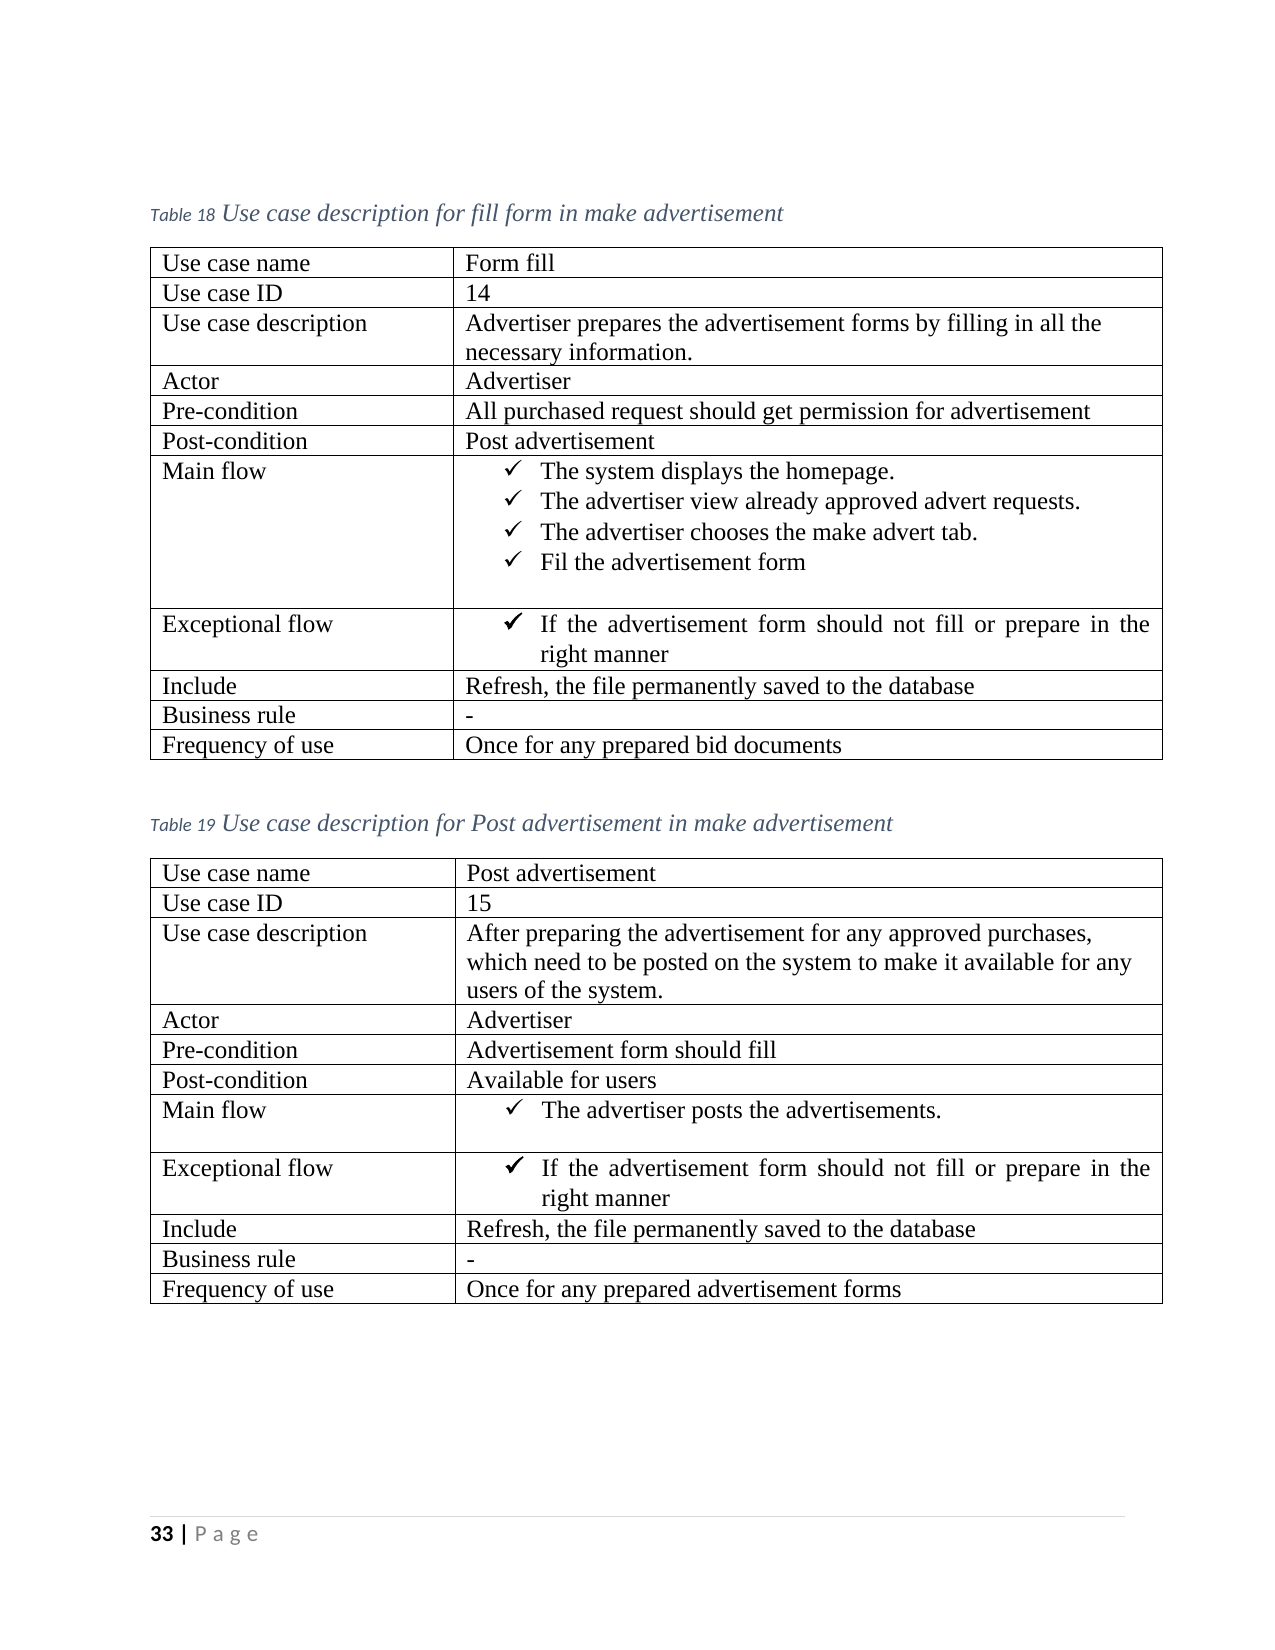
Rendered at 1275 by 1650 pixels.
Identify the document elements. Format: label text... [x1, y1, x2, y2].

table_cell Use case ID [151, 888, 455, 917]
table_cell 14 [454, 278, 1162, 307]
table_header Form fill [454, 248, 1162, 277]
table_cell Refresh, the file permanently saved to the database [454, 671, 1162, 699]
table_cell If the advertisement form should not fill or prepare in the right manner [456, 1153, 1162, 1213]
table_cell Business rule [151, 701, 453, 729]
table_cell Use case ID [151, 278, 453, 307]
table_cell Advertiser [454, 366, 1162, 395]
table_cell Post advertisement [454, 426, 1162, 455]
table_cell Post-condition [151, 1065, 455, 1094]
table_cell Actor [151, 366, 453, 395]
table_cell Exceptional flow [151, 609, 453, 670]
table_cell Post-condition [151, 426, 453, 455]
table_cell Advertisement form should fill [456, 1035, 1162, 1064]
table_cell Business rule [151, 1244, 455, 1273]
table_cell Frequency of use [151, 730, 453, 759]
table_cell After preparing the advertisement for any approved purchases, which need to be posted on the system to make it available for any users of the system. [456, 918, 1162, 1004]
table_cell Include [151, 671, 453, 699]
table_cell Use case description [151, 308, 453, 365]
table_cell Refresh, the file permanently saved to the database [456, 1215, 1162, 1243]
table_cell Include [151, 1215, 455, 1243]
table_header Use case name [151, 859, 455, 887]
table_cell The system displays the homepage. The advertiser view already approved advert requests. The advertiser chooses the make advert tab. Fil the advertisement form [454, 456, 1162, 608]
table_cell 15 [456, 888, 1162, 917]
table_header Use case name [151, 248, 453, 277]
table_cell Main flow [151, 1095, 455, 1152]
table_cell If the advertisement form should not fill or prepare in the right manner [454, 609, 1162, 670]
table_cell The advertiser posts the advertisements. [456, 1095, 1162, 1152]
table_cell Pre-condition [151, 396, 453, 425]
table_cell Advertiser [456, 1005, 1162, 1034]
table_cell Once for any prepared bid documents [454, 730, 1162, 759]
table_cell Main flow [151, 456, 453, 608]
table_cell - [456, 1244, 1162, 1273]
table_cell Exceptional flow [151, 1153, 455, 1213]
text Table 19 Use case description for Post advertisement in make advertisement [150, 808, 1125, 837]
text Table 18 Use case description for fill form in make advertisement [150, 198, 1125, 226]
table_header Post advertisement [456, 859, 1162, 887]
table_cell All purchased request should get permission for advertisement [454, 396, 1162, 425]
table_cell Frequency of use [151, 1274, 455, 1303]
table_cell Available for users [456, 1065, 1162, 1094]
table_cell Pre-condition [151, 1035, 455, 1064]
table_cell Once for any prepared advertisement forms [456, 1274, 1162, 1303]
table_cell Use case description [151, 918, 455, 1004]
table_cell Advertiser prepares the advertisement forms by filling in all the necessary information. [454, 308, 1162, 365]
table_cell - [454, 701, 1162, 729]
table_cell Actor [151, 1005, 455, 1034]
